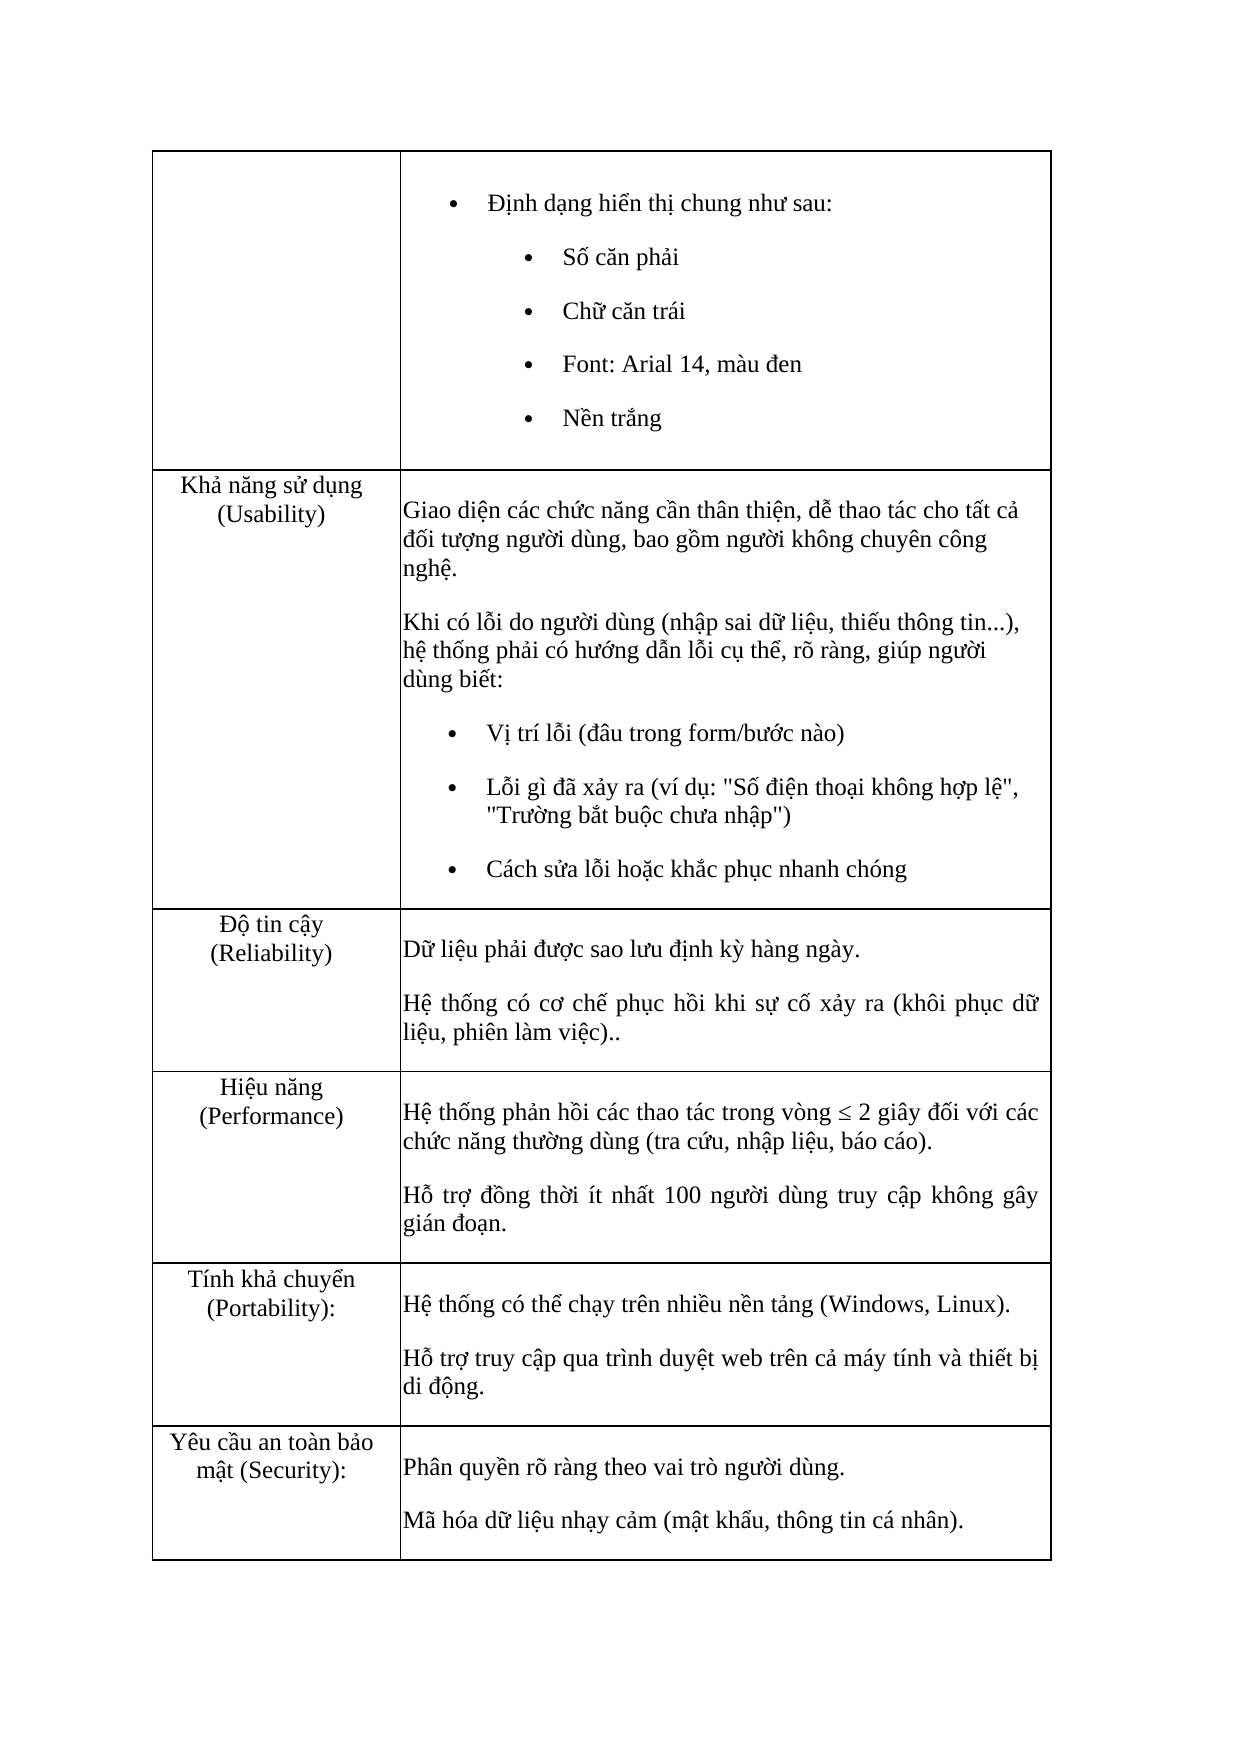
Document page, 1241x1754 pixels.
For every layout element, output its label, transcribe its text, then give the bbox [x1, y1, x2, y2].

table_cell Hiệu năng (Performance) [153, 1072, 400, 1262]
table_cell Dữ liệu phải được sao lưu định kỳ hàng ngày. Hệ thống có cơ chế phục hồi khi sự cố xảy ra (khôi phục dữ liệu, phiên làm việc).. [401, 910, 1050, 1071]
table_cell Tính khả chuyển (Portability): [153, 1264, 400, 1425]
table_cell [153, 1427, 400, 1559]
table_cell Khả năng sử dụng (Usability) [153, 471, 400, 908]
table_cell Độ tin cậy (Reliability) [153, 910, 400, 1071]
table_cell Giao diện các chức năng cần thân thiện, dễ thao tác cho tất cả đối tượng người dùng, bao gồm người không chuyên công nghệ. Khi có lỗi do người dùng (nhập sai dữ liệu, thiếu thông tin...), hệ thống phải có hướng dẫn lỗi cụ thể, rõ ràng, giúp người dùng biết: Vị trí lỗi (đâu trong form/bước nào) Lỗi gì đã xảy ra (ví dụ: "Số điện thoại không hợp lệ", "Trường bắt buộc chưa nhập") Cách sửa lỗi hoặc khắc phục nhanh chóng [401, 471, 1050, 908]
table_cell Hệ thống có thể chạy trên nhiều nền tảng (Windows, Linux). Hỗ trợ truy cập qua trình duyệt web trên cả máy tính và thiết bị di động. [401, 1264, 1050, 1425]
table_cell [153, 152, 400, 469]
table_cell Hệ thống phản hồi các thao tác trong vòng ≤ 2 giây đối với các chức năng thường dùng (tra cứu, nhập liệu, báo cáo). Hỗ trợ đồng thời ít nhất 100 người dùng truy cập không gây gián đoạn. [401, 1072, 1050, 1262]
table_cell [401, 152, 1050, 469]
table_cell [401, 1427, 1050, 1559]
